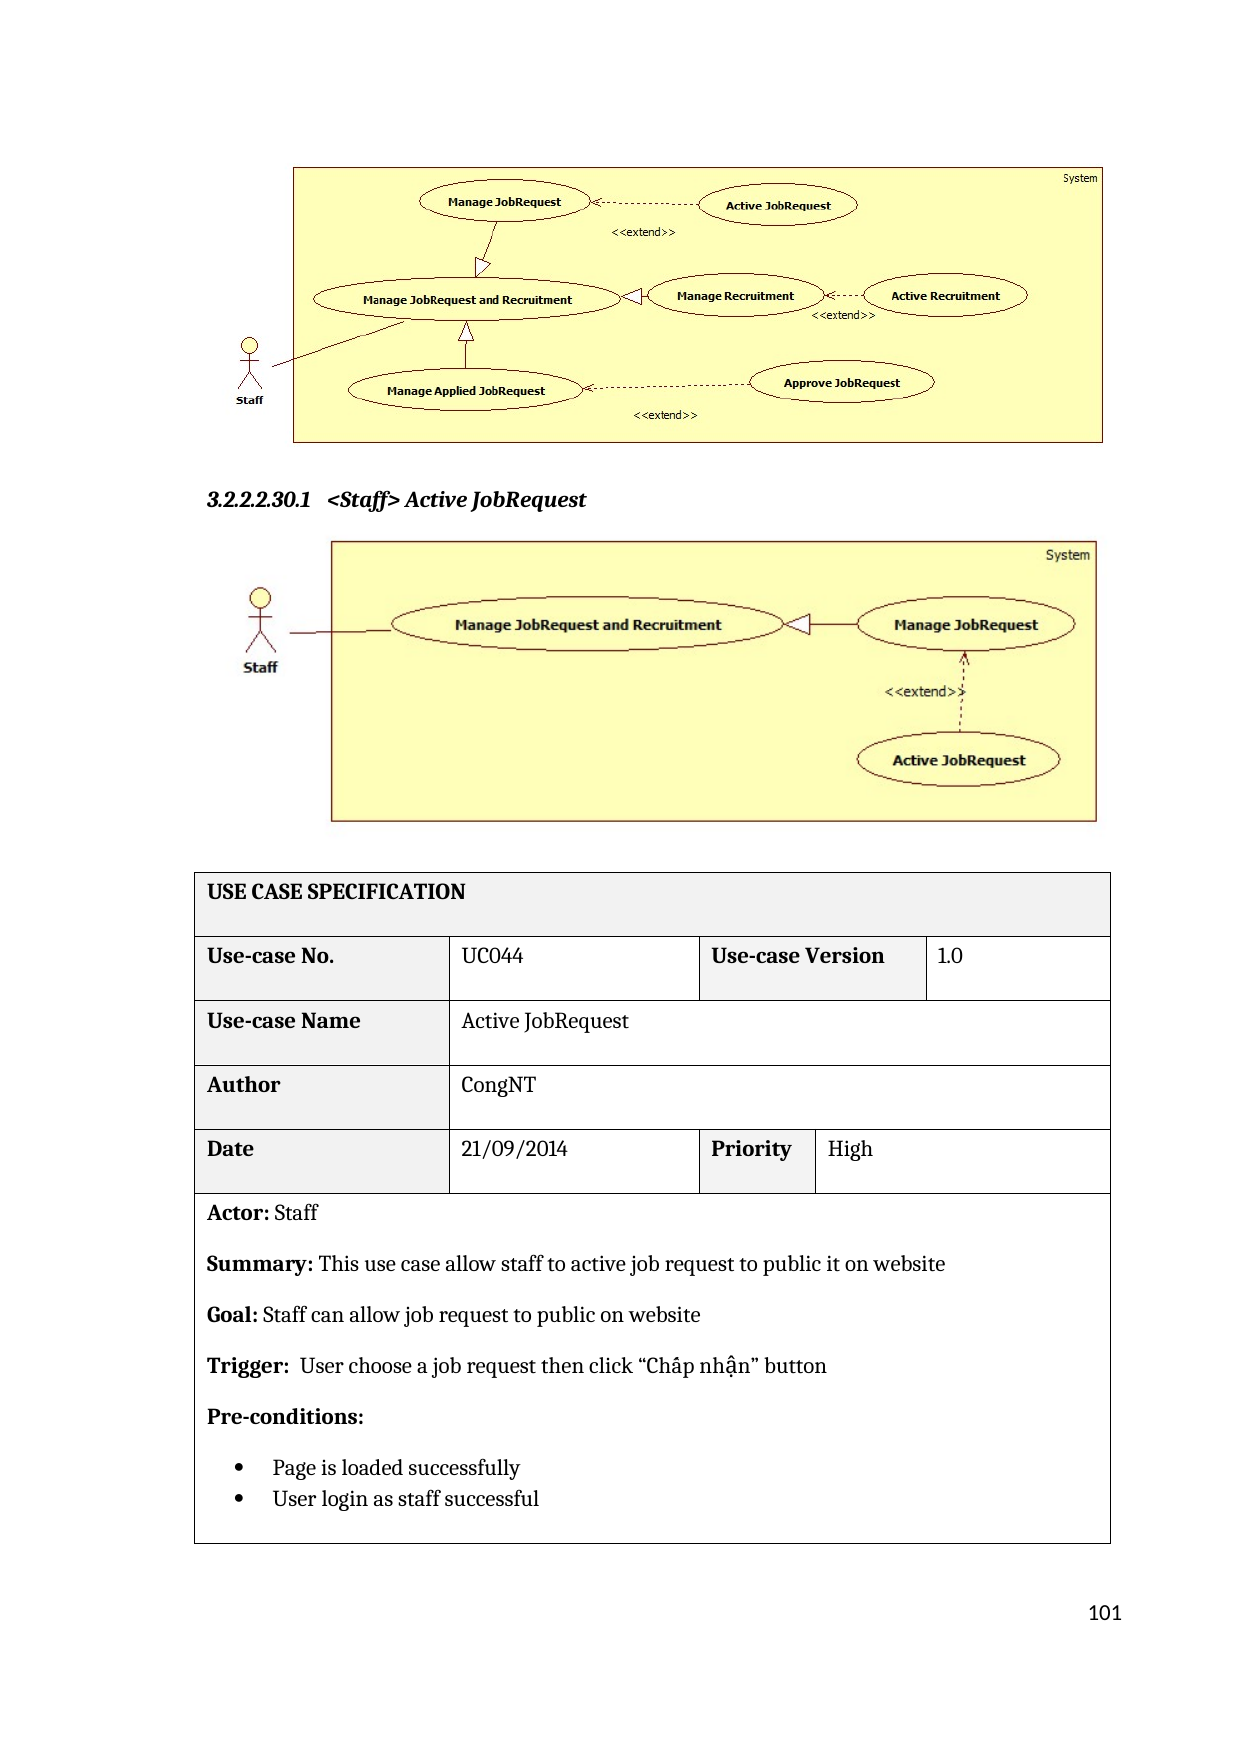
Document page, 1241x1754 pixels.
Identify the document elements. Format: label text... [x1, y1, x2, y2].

table_cell 1.0 [927, 937, 1110, 1000]
table_header USE CASE SPECIFICATION [195, 873, 1110, 936]
table_cell 21/09/2014 [450, 1130, 699, 1193]
table_cell Date [195, 1130, 449, 1193]
table_cell Active JobRequest [450, 1001, 1110, 1064]
table_cell High [816, 1130, 1110, 1193]
subtitle <Staff> Active JobRequest [207, 487, 1122, 513]
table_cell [195, 1194, 1110, 1542]
table_cell Use-case Name [195, 1001, 449, 1064]
table_cell Priority [700, 1130, 815, 1193]
table_cell Use-case No. [195, 937, 449, 1000]
table_cell UC044 [450, 937, 699, 1000]
table_cell CongNT [450, 1066, 1110, 1129]
table_cell Use-case Version [700, 937, 926, 1000]
table_cell Author [195, 1066, 449, 1129]
picture [206, 517, 1122, 847]
picture [206, 147, 1122, 462]
